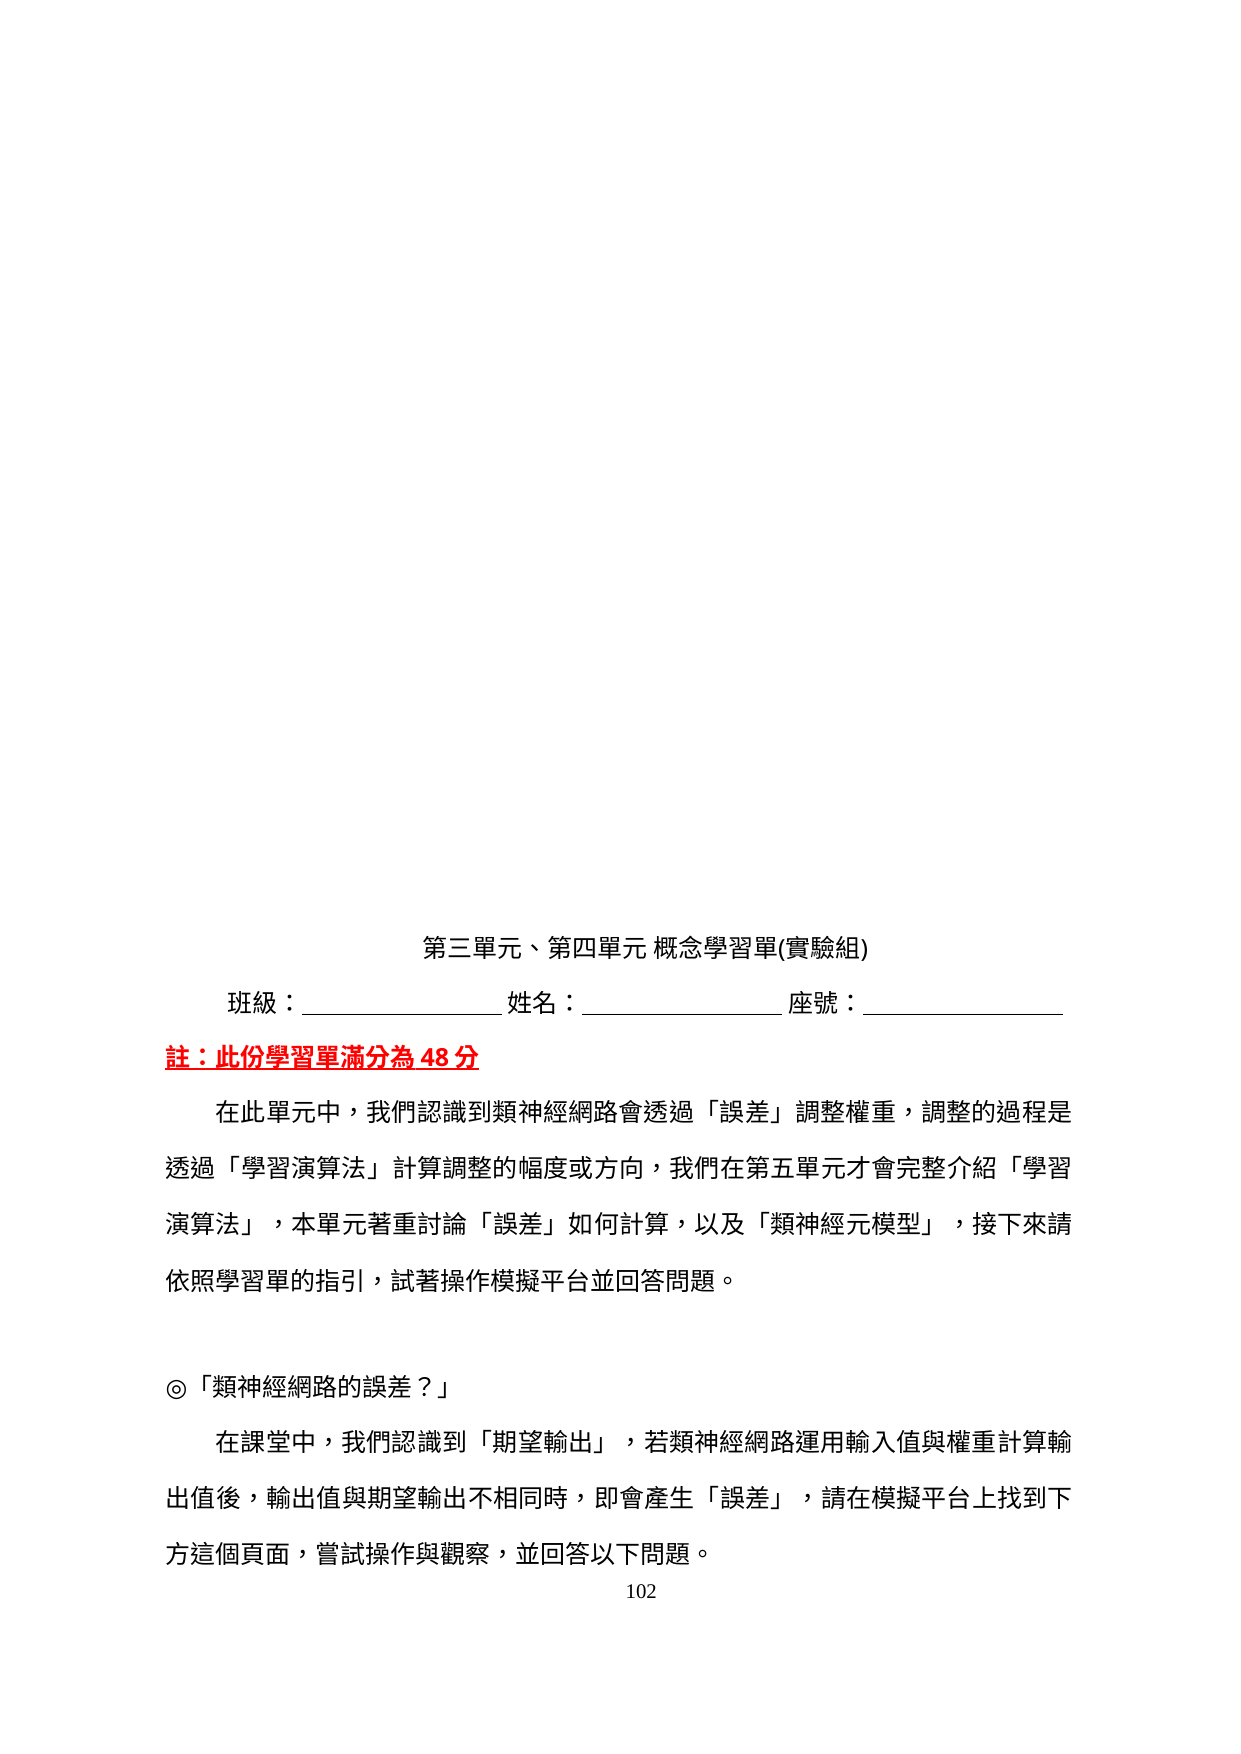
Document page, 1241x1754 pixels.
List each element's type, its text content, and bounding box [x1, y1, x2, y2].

text 班級：＿＿＿＿＿＿＿＿ 姓名：＿＿＿＿＿＿＿＿ 座號：＿＿＿＿＿＿＿＿ [165, 983, 1075, 1019]
text 在課堂中，我們認識到「期望輸出」，若類神經網路運用輸入值與權重計算輸出值後，輸出值與期望輸出不相同時，即會產生「誤差」，請在模擬平台上找到下方這個頁面，嘗試操作與觀察，並回答以下問題。 [165, 1422, 1075, 1572]
text 註：此份學習單滿分為48分 [165, 1037, 1075, 1074]
text 在此單元中，我們認識到類神經網路會透過「誤差」調整權重，調整的過程是透過「學習演算法」計算調整的幅度或方向，我們在第五單元才會完整介紹「學習演算法」，本單元著重討論「誤差」如何計算，以及「類神經元模型」，接下來請依照學習單的指引，試著操作模擬平台並回答問題。 [165, 1092, 1075, 1298]
text ◎「類神經網路的誤差？」 [165, 1367, 1075, 1403]
text 第三單元、第四單元 概念學習單(實驗組) [165, 929, 1075, 965]
